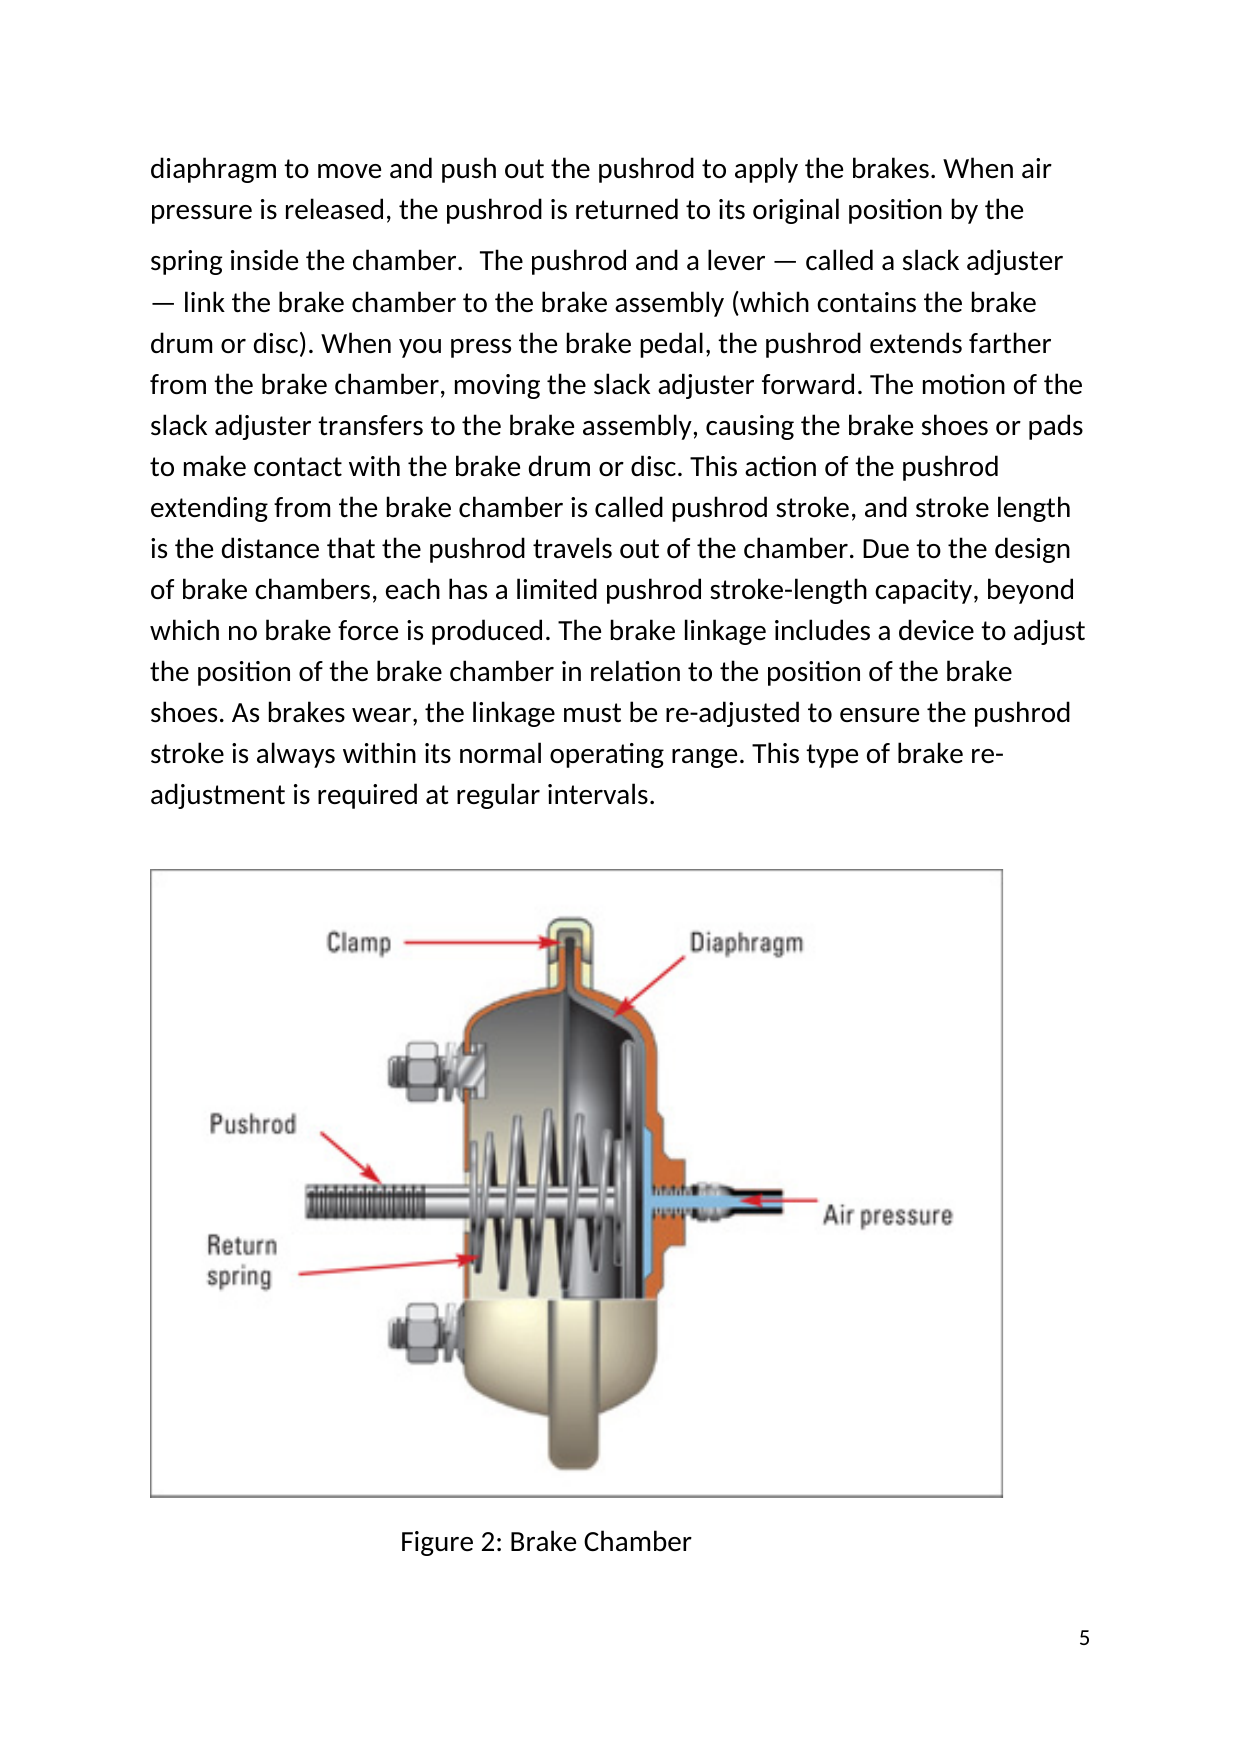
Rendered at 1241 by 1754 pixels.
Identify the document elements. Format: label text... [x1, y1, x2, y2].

text Figure 2: Brake Chamber [150, 1523, 1090, 1558]
picture [150, 869, 1004, 1498]
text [150, 150, 1090, 811]
